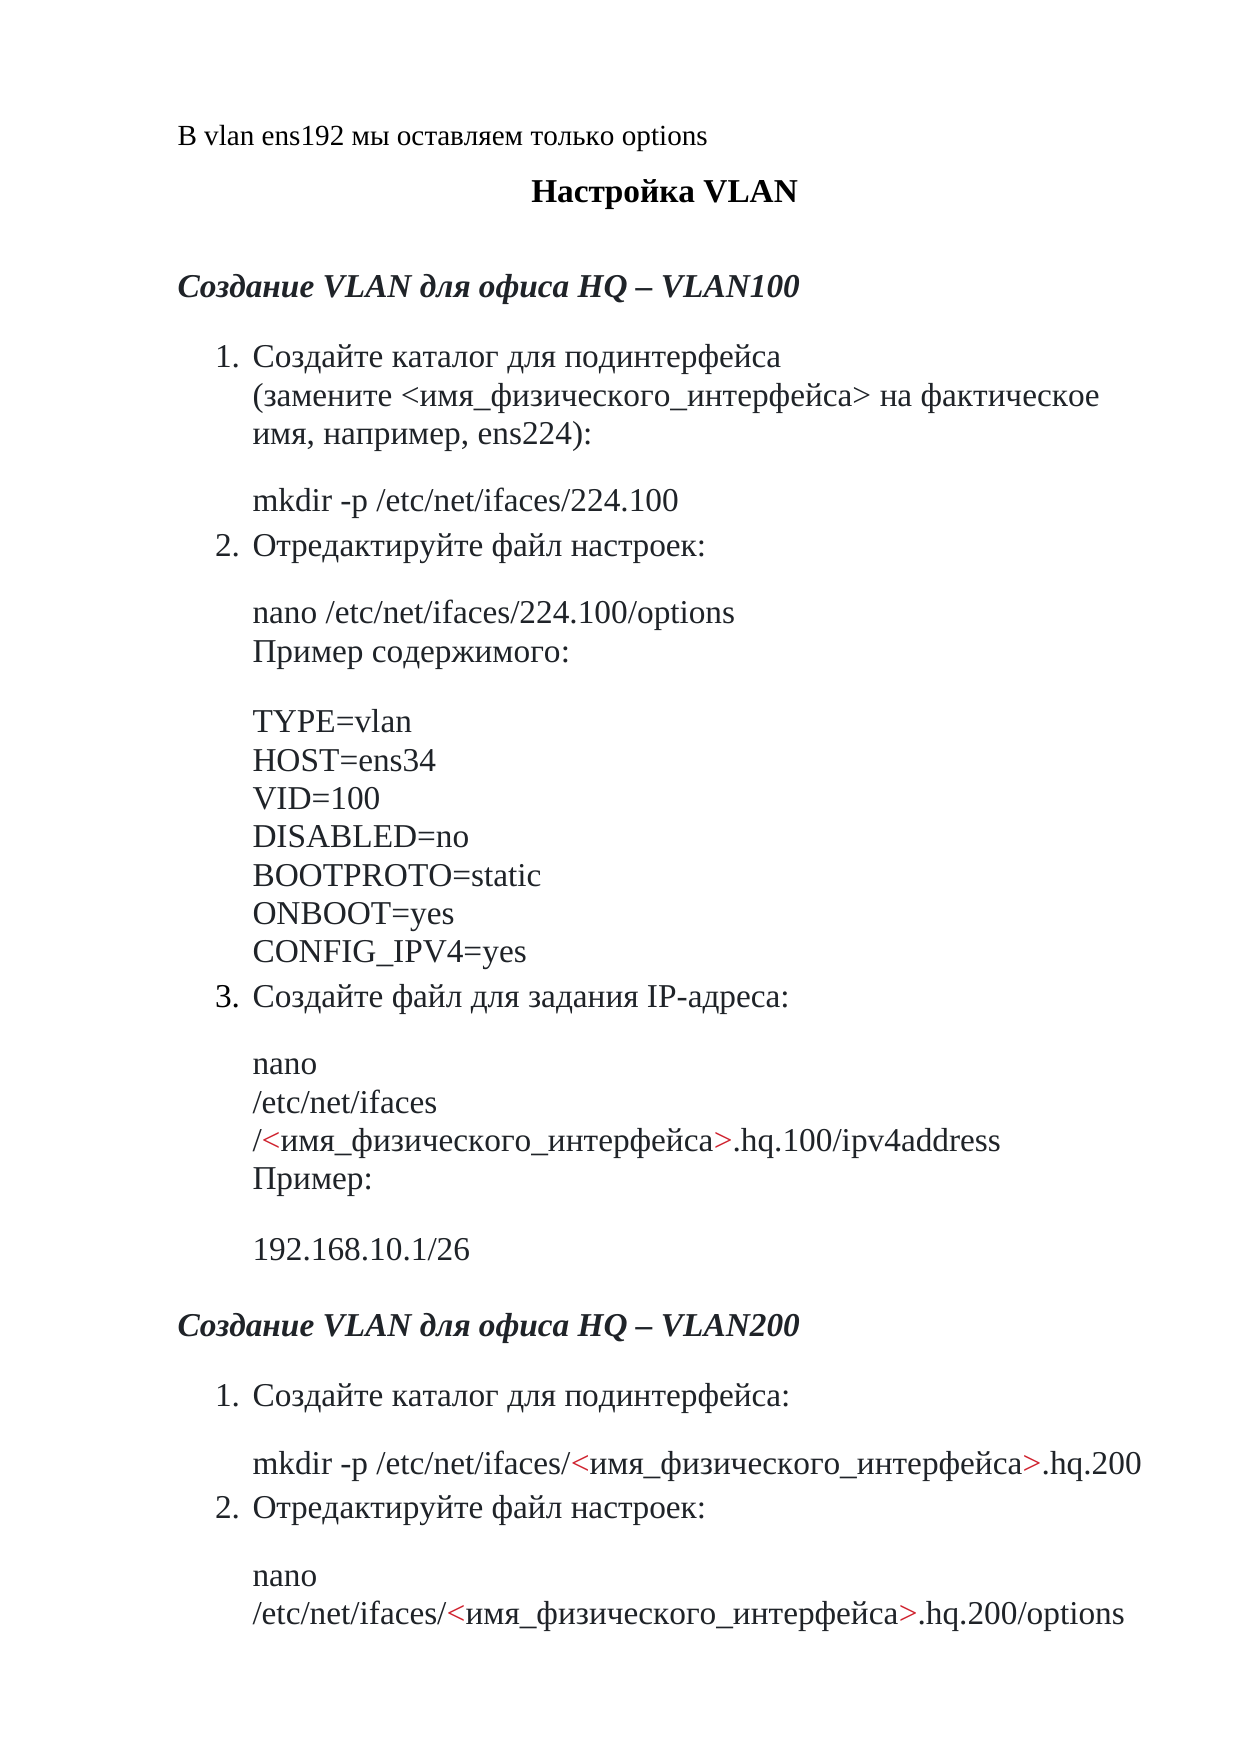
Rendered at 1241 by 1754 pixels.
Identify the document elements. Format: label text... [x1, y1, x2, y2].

subtitle Создание VLAN для офиса HQ – VLAN100 [177, 266, 1152, 304]
text BOOTPROTO=static [252, 855, 1152, 893]
text mkdir -p /etc/net/ifaces/224.100 [252, 481, 1152, 519]
text mkdir -p /etc/net/ifaces/<имя_физического_интерфейса>.hq.200 [252, 1443, 1152, 1481]
text 192.168.10.1/26 [252, 1229, 1152, 1267]
text nano /etc/net/ifaces/<имя_физического_интерфейса>.hq.200/options [252, 1555, 1152, 1632]
text TYPE=vlan [252, 702, 1152, 740]
text Настройка VLAN [177, 171, 1152, 209]
subtitle Создание VLAN для офиса HQ – VLAN200 [177, 1305, 1152, 1343]
text В vlan ens192 мы оставляем только options [177, 118, 1152, 152]
list Создайте файл для задания IP-адреса: [215, 976, 1152, 1014]
text nano /etc/net/ifaces/224.100/options [252, 593, 1152, 631]
text HOST=ens34 [252, 740, 1152, 778]
text Пример: [252, 1159, 1152, 1197]
text VID=100 [252, 778, 1152, 817]
text DISABLED=no [252, 817, 1152, 855]
list Отредактируйте файл настроек: [215, 1488, 1152, 1526]
text ONBOOT=yes [252, 893, 1152, 932]
list Создайте каталог для подинтерфейса: [215, 1376, 1152, 1414]
list Отредактируйте файл настроек: [215, 525, 1152, 563]
text CONFIG_IPV4=yes [252, 932, 1152, 970]
list Создайте каталог для подинтерфейса (замените <имя_физического_интерфейса> на фактическое имя, например, ens224): [215, 336, 1152, 451]
text nano /etc/net/ifaces/<имя_физического_интерфейса>.hq.100/ipv4address [252, 1044, 1152, 1159]
text Пример содержимого: [252, 631, 1152, 669]
